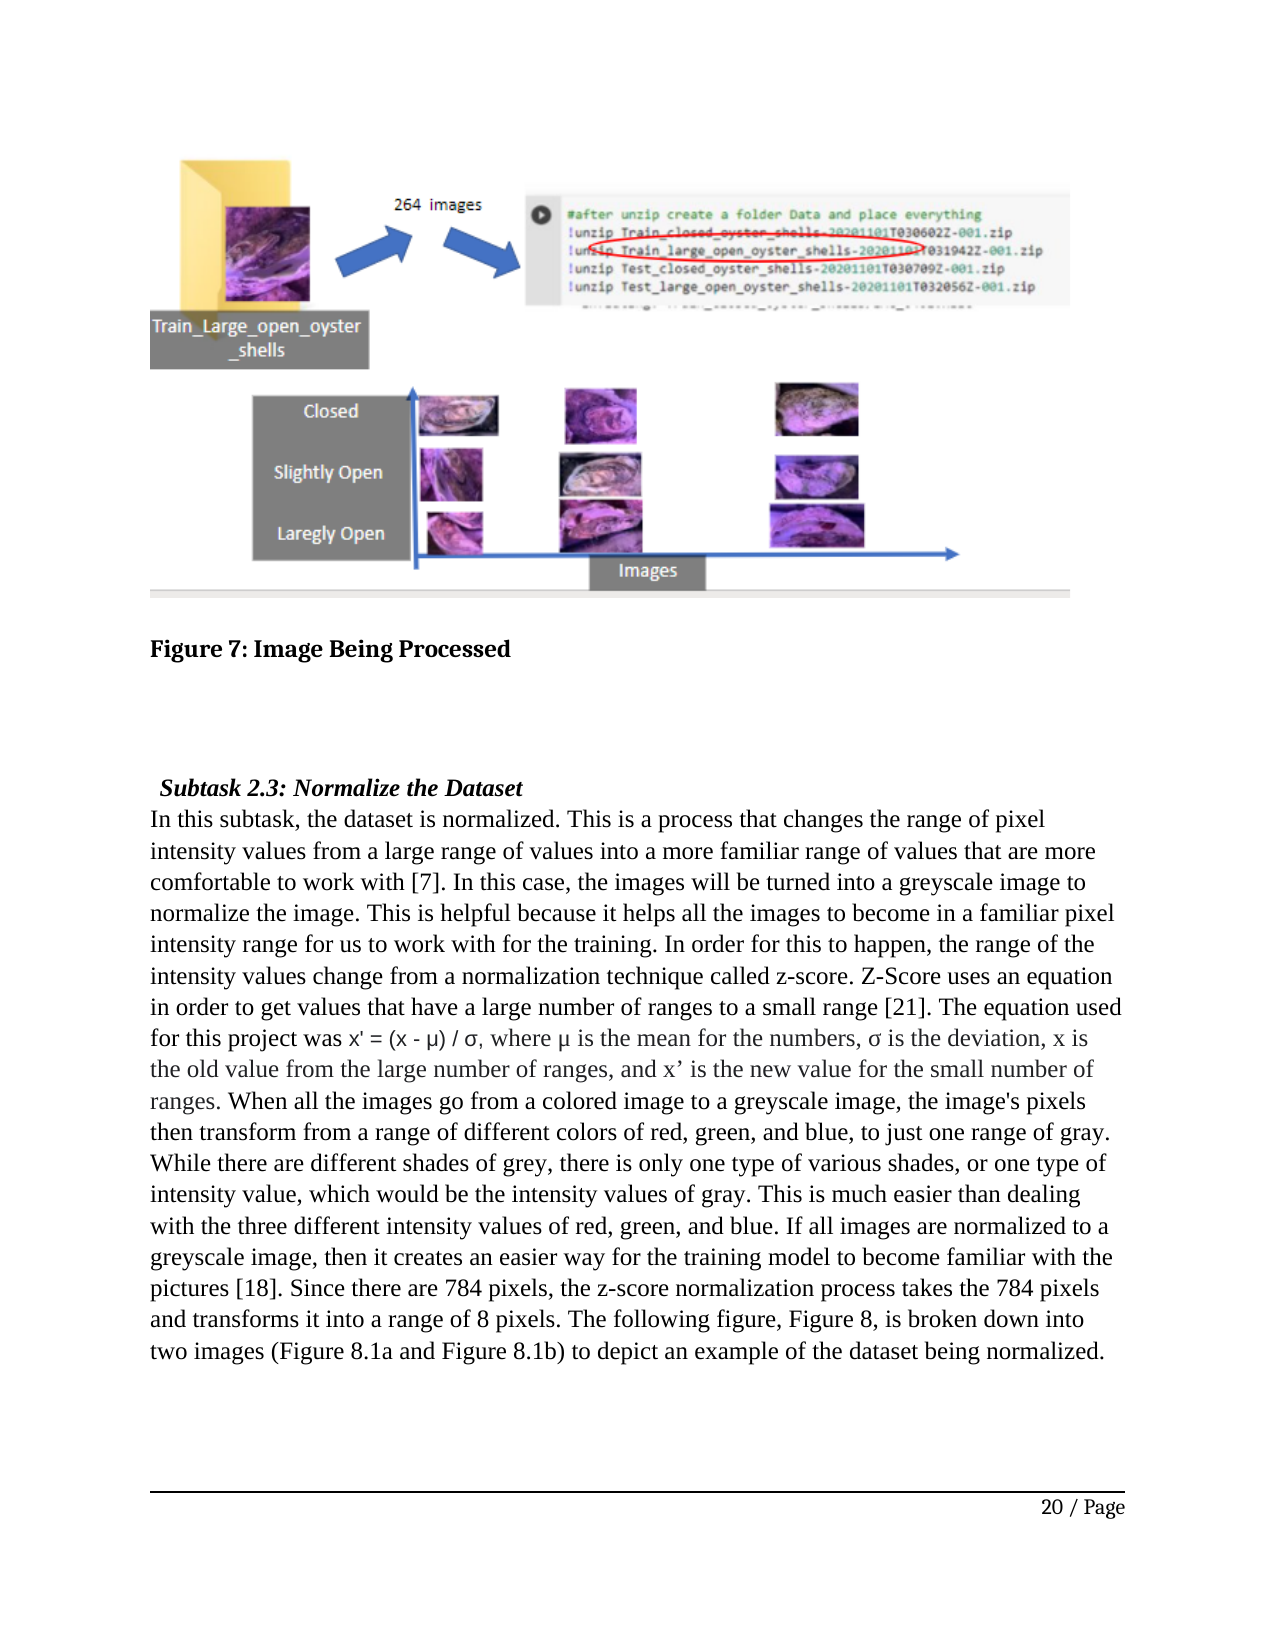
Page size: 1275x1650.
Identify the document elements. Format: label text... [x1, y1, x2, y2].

subtitle Subtask 2.3: Normalize the Dataset​ [159, 773, 1125, 802]
subtitle Figure 7: Image Being Processed [150, 635, 1125, 663]
picture [150, 150, 1071, 598]
text In this subtask, the dataset is normalized. This is a process that changes the range of pixel intensity values from a large range of values into a more familiar range of values that are more comfortable to work with [7]. In this case, the images will be turned into a greyscale image to normalize the image. This is helpful because it helps all the images to become in a familiar pixel intensity range for us to work with for the training. In order for this to happen, the range of the intensity values change from a normalization technique called z-score. Z-Score uses an equation in order to get values that have a large number of ranges to a small range [21]. The equation used for this project was x' = (x - μ) / σ, where μ is the mean for the numbers, σ is the deviation, x is the old value from the large number of ranges, and x’ is the new value for the small number of ranges. When all the images go from a colored image to a greyscale image, the image's pixels then transform from a range of different colors of red, green, and blue, to just one range of gray. While there are different shades of grey, there is only one type of various shades, or one type of intensity value, which would be the intensity values of gray. This is much easier than dealing with the three different intensity values of red, green, and blue. If all images are normalized to a greyscale image, then it creates an easier way for the training model to become familiar with the pictures [18]. ​Since there are 784 pixels, the z-score normalization process takes the 784 pixels and transforms it into a range of 8 pixels. The following figure, Figure 8, is broken down into two images (Figure 8.1a and Figure 8.1b) to depict an example of the dataset being normalized. [150, 802, 1125, 1364]
